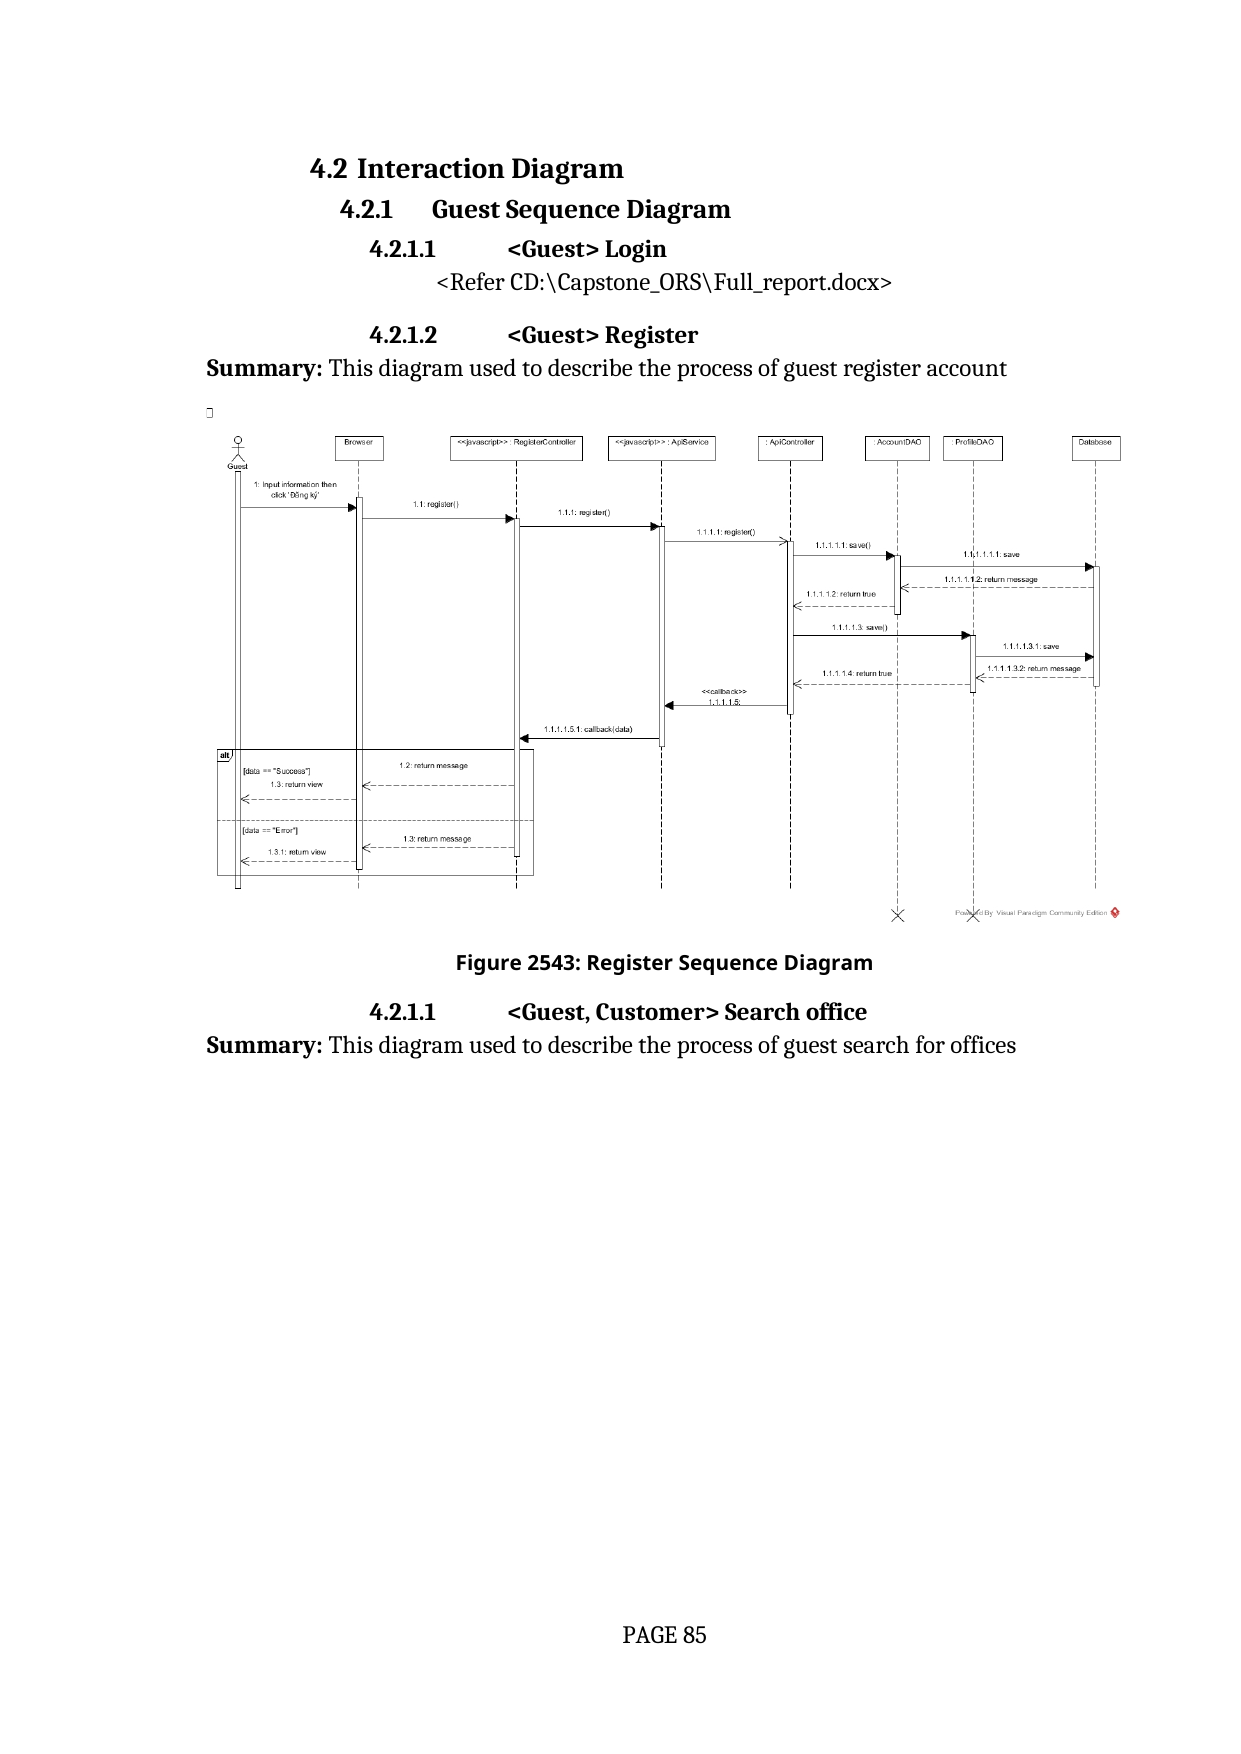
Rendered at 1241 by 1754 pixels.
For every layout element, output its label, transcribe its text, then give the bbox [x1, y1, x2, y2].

picture [206, 408, 1123, 924]
text Summary: This diagram used to describe the process of guest register account [207, 354, 1122, 383]
subtitle <Guest> Register [369, 321, 1122, 350]
subtitle Guest Sequence Diagram [340, 194, 1122, 226]
subtitle <Guest, Customer> Search office [369, 998, 1122, 1026]
text Figure 2543: Register Sequence Diagram [207, 948, 1122, 977]
subtitle <Guest> Login [369, 234, 1122, 263]
text <Refer CD:\Capstone_ORS\Full_report.docx> [207, 267, 1122, 296]
subtitle Interaction Diagram [310, 152, 1122, 185]
text Summary: This diagram used to describe the process of guest search for offices [207, 1031, 1122, 1059]
